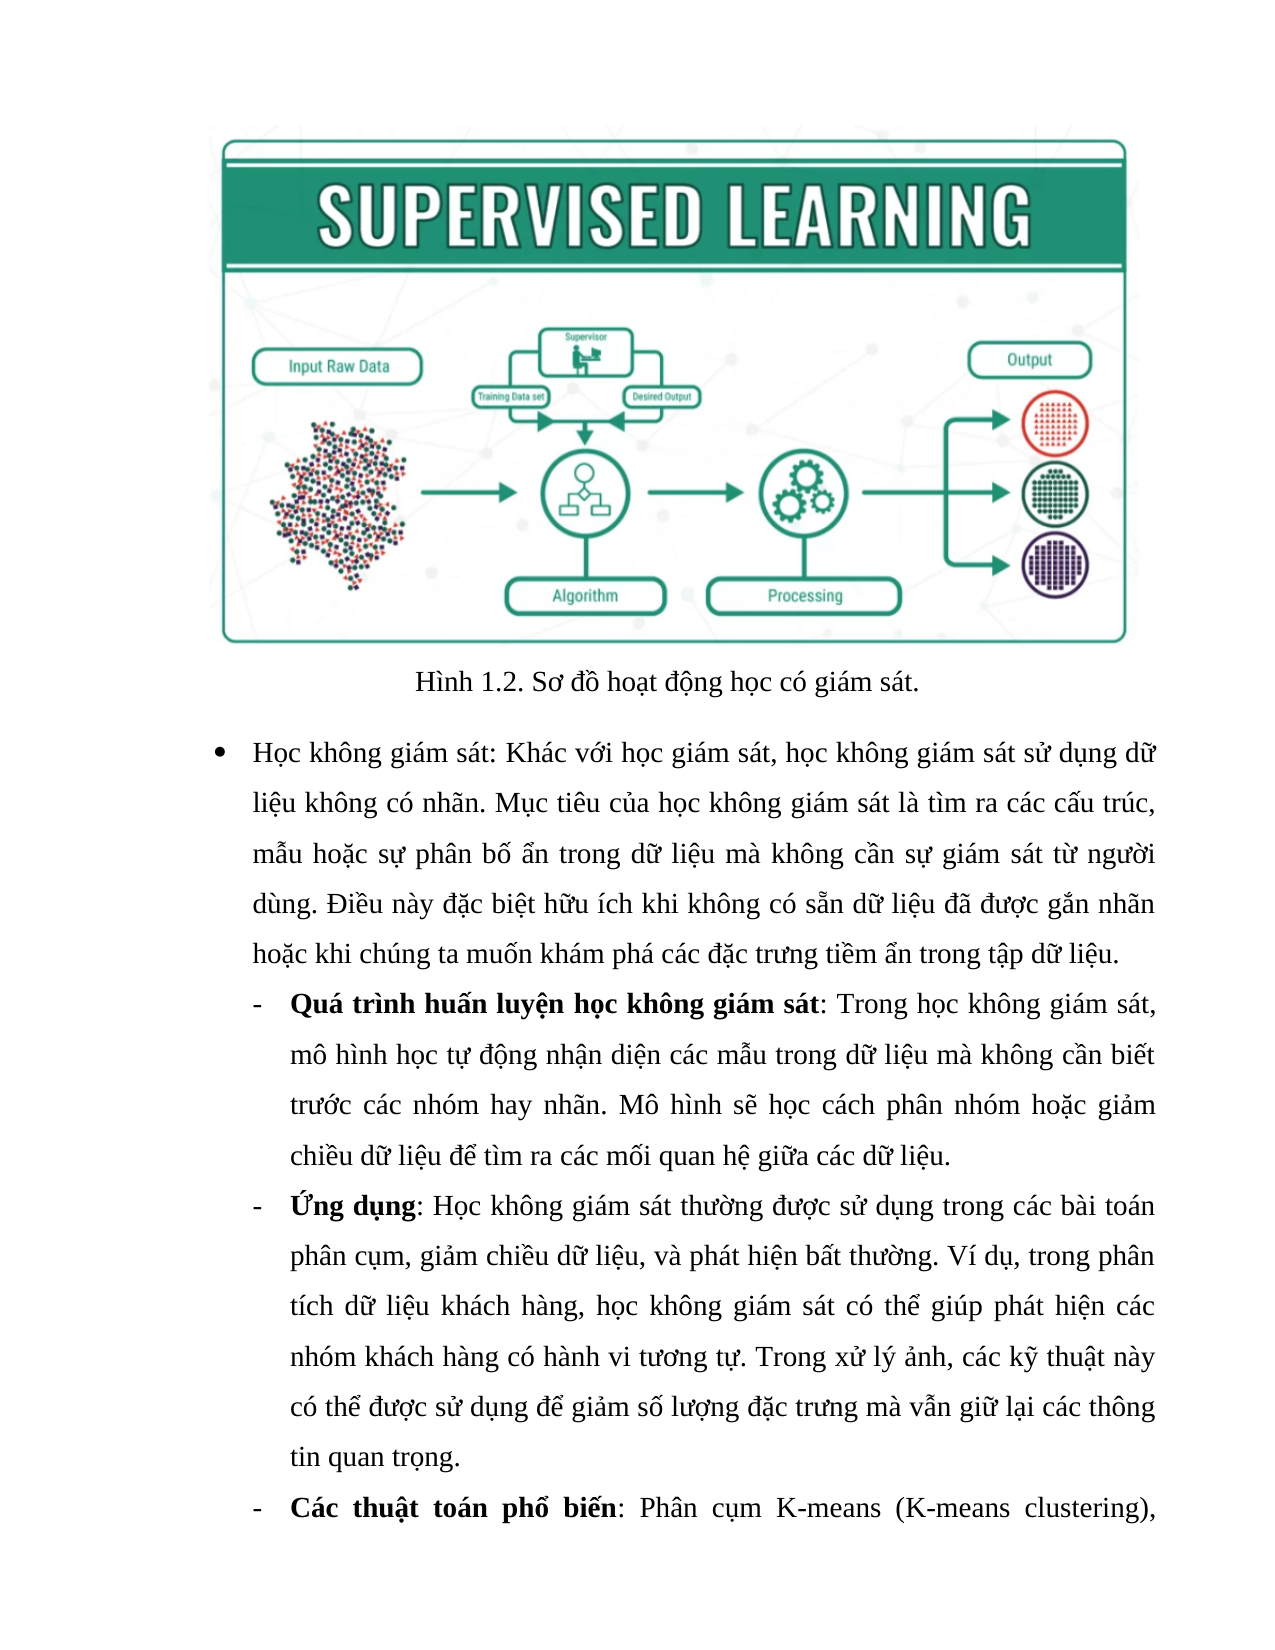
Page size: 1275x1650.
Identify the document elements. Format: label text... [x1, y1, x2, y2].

list Học không giám sát: Khác với học giám sát, học không giám sát sử dụng dữ liệu không có nhãn. Mục tiêu của học không giám sát là tìm ra các cấu trúc, mẫu hoặc sự phân bố ẩn trong dữ liệu mà không cần sự giám sát từ người dùng. Điều này đặc biệt hữu ích khi không có sẵn dữ liệu đã được gắn nhãn hoặc khi chúng ta muốn khám phá các đặc trưng tiềm ẩn trong tập dữ liệu. [215, 735, 1157, 970]
picture [177, 118, 1157, 647]
list Quá trình huấn luyện học không giám sát: Trong học không giám sát, mô hình học tự động nhận diện các mẫu trong dữ liệu mà không cần biết trước các nhóm hay nhãn. Mô hình sẽ học cách phân nhóm hoặc giảm chiều dữ liệu để tìm ra các mối quan hệ giữa các dữ liệu. [252, 987, 1157, 1171]
list Ứng dụng: Học không giám sát thường được sử dụng trong các bài toán phân cụm, giảm chiều dữ liệu, và phát hiện bất thường. Ví dụ, trong phân tích dữ liệu khách hàng, học không giám sát có thể giúp phát hiện các nhóm khách hàng có hành vi tương tự. Trong xử lý ảnh, các kỹ thuật này có thể được sử dụng để giảm số lượng đặc trưng mà vẫn giữ lại các thông tin quan trọng. [252, 1188, 1157, 1473]
text Hình 1.2. Sơ đồ hoạt động học có giám sát. [177, 664, 1157, 697]
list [252, 1490, 1157, 1523]
